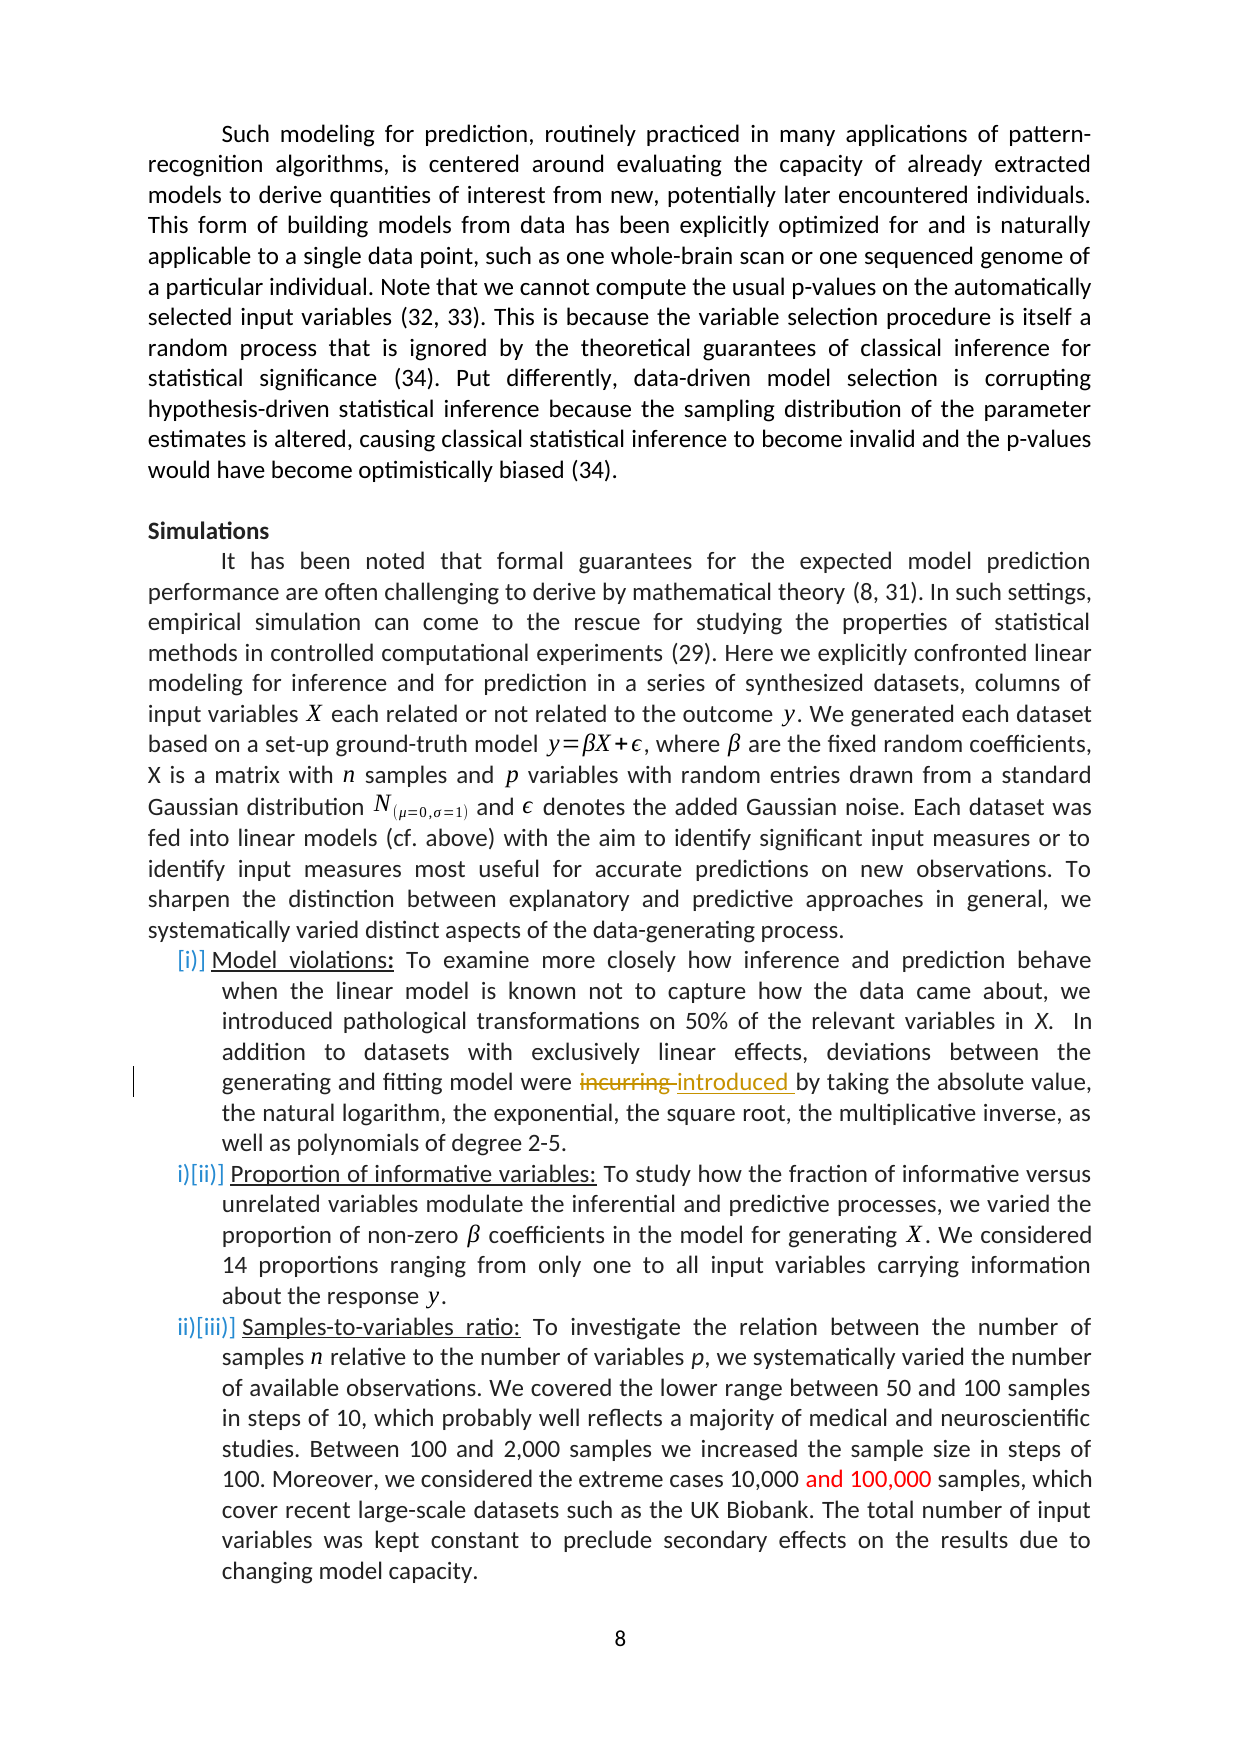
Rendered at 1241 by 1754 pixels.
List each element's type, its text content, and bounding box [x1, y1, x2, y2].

text Simulations [148, 515, 1092, 545]
list Samples-to-variables ratio: To investigate the relation between the number of samples relative to the number of variables p, we systematically varied the number of available observations. We covered the lower range between 50 and 100 samples in steps of 10, which probably well reflects a majority of medical and neuroscientific studies. Between 100 and 2,000 samples we increased the sample size in steps of 100. Moreover, we considered the extreme cases 10,000 and 100,000 samples, which cover recent large-scale datasets such as the UK Biobank. The total number of input variables was kept constant to preclude secondary effects on the results due to changing model capacity. [177, 1311, 1092, 1585]
text Such modeling for prediction, routinely practiced in many applications of pattern-recognition algorithms, is centered around evaluating the capacity of already extracted models to derive quantities of interest from new, potentially later encountered individuals. This form of building models from data has been explicitly optimized for and is naturally applicable to a single data point, such as one whole-brain scan or one sequenced genome of a particular individual. Note that we cannot compute the usual p-values on the automatically selected input variables (32, 33). This is because the variable selection procedure is itself a random process that is ignored by the theoretical guarantees of classical inference for statistical significance (34). Put differently, data-driven model selection is corrupting hypothesis-driven statistical inference because the sampling distribution of the parameter estimates is altered, causing classical statistical inference to become invalid and the p-values would have become optimistically biased (34). [148, 118, 1092, 484]
list Model violations: To examine more closely how inference and prediction behave when the linear model is known not to capture how the data came about, we introduced pathological transformations on 50% of the relevant variables in X. In addition to datasets with exclusively linear effects, deviations between the generating and fitting model were by taking the absolute value, the natural logarithm, the exponential, the square root, the multiplicative inverse, as well as polynomials of degree 2-5. [177, 944, 1092, 1158]
list Proportion of informative variables: To study how the fraction of informative versus unrelated variables modulate the inferential and predictive processes, we varied the proportion of non-zero coefficients in the model for generating . We considered 14 proportions ranging from only one to all input variables carrying information about the response . [177, 1158, 1092, 1311]
text It has been noted that formal guarantees for the expected model prediction performance are often challenging to derive by mathematical theory (8, 31). In such settings, empirical simulation can come to the rescue for studying the properties of statistical methods in controlled computational experiments (29). Here we explicitly confronted linear modeling for inference and for prediction in a series of synthesized datasets, columns of input variables each related or not related to the outcome . We generated each dataset based on a set-up ground-truth model , where are the fixed random coefficients, X is a matrix with samples and variables with random entries drawn from a standard Gaussian distribution and denotes the added Gaussian noise. Each dataset was fed into linear models (cf. above) with the aim to identify significant input measures or to identify input measures most useful for accurate predictions on new observations. To sharpen the distinction between explanatory and predictive approaches in general, we systematically varied distinct aspects of the data-generating process. [148, 545, 1092, 944]
